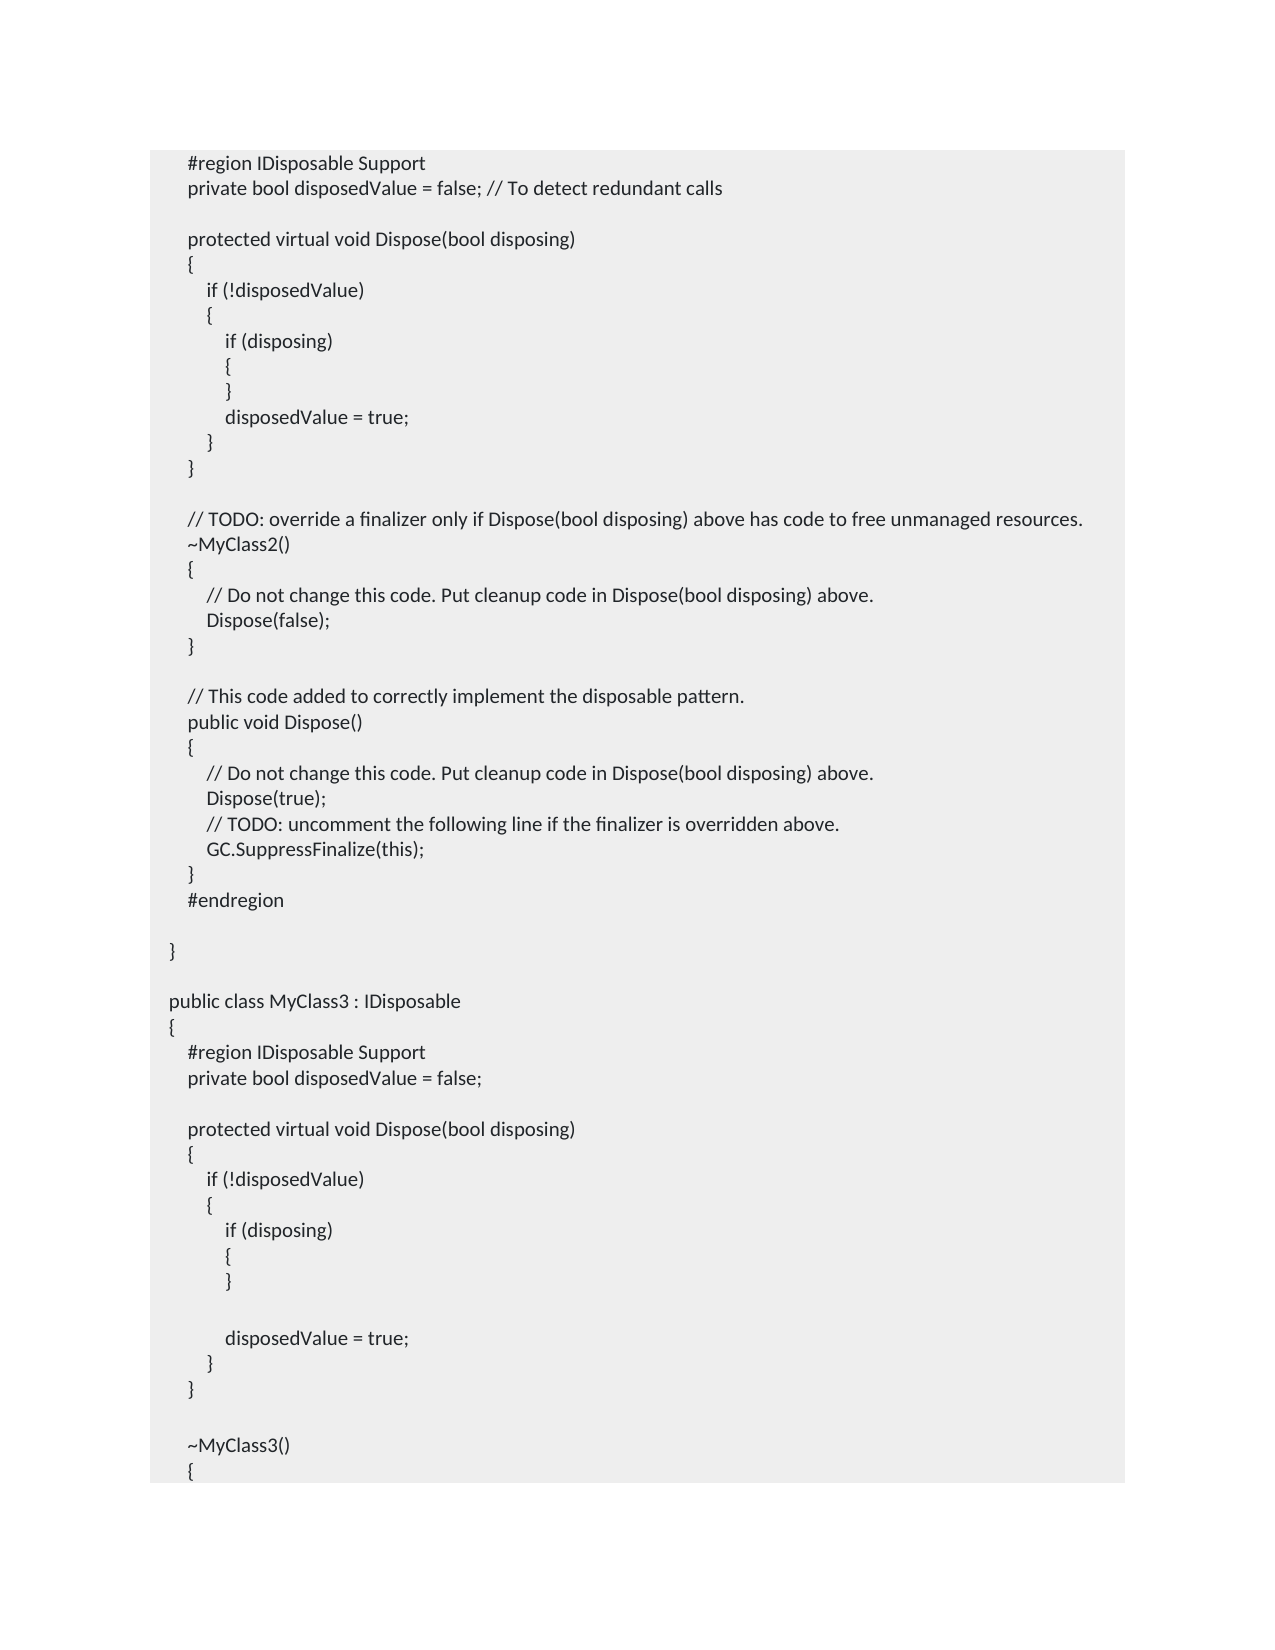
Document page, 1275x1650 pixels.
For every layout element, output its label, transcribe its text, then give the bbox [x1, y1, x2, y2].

text // This code added to correctly implement the disposable pattern. [150, 684, 1125, 709]
text } [150, 455, 1125, 480]
text { [150, 252, 1125, 277]
text } [150, 1350, 1125, 1376]
text { [150, 353, 1125, 379]
text } [150, 379, 1125, 404]
text ~MyClass3() [150, 1432, 1125, 1458]
text protected virtual void Dispose(bool disposing) [150, 226, 1125, 252]
text if (disposing) [150, 328, 1125, 353]
text Dispose(false); [150, 607, 1125, 633]
text { [150, 734, 1125, 760]
text if (!disposedValue) [150, 277, 1125, 302]
text #region IDisposable Support [150, 1039, 1125, 1065]
text public void Dispose() [150, 709, 1125, 734]
text #region IDisposable Support [150, 150, 1125, 175]
text disposedValue = true; [150, 404, 1125, 429]
text protected virtual void Dispose(bool disposing) [150, 1116, 1125, 1141]
text { [150, 1243, 1125, 1268]
text { [150, 557, 1125, 582]
text if (disposing) [150, 1217, 1125, 1243]
text } [150, 1268, 1125, 1294]
text { [150, 1141, 1125, 1167]
text // Do not change this code. Put cleanup code in Dispose(bool disposing) above. [150, 582, 1125, 607]
text { [150, 302, 1125, 328]
text } [150, 633, 1125, 658]
text GC.SuppressFinalize(this); [150, 836, 1125, 862]
text { [150, 1192, 1125, 1217]
text { [150, 1458, 1125, 1483]
text private bool disposedValue = false; // To detect redundant calls [150, 175, 1125, 201]
text } [150, 1376, 1125, 1401]
text public class MyClass3 : IDisposable [150, 989, 1125, 1014]
text ~MyClass2() [150, 531, 1125, 557]
text } [150, 938, 1125, 963]
text } [150, 862, 1125, 887]
text // Do not change this code. Put cleanup code in Dispose(bool disposing) above. [150, 760, 1125, 785]
text { [150, 1014, 1125, 1039]
text // TODO: uncomment the following line if the finalizer is overridden above. [150, 811, 1125, 836]
text private bool disposedValue = false; [150, 1065, 1125, 1090]
text // TODO: override a finalizer only if Dispose(bool disposing) above has code to free unmanaged resources. [150, 506, 1125, 531]
text } [150, 429, 1125, 455]
text disposedValue = true; [150, 1325, 1125, 1350]
text #endregion [150, 887, 1125, 912]
text if (!disposedValue) [150, 1167, 1125, 1192]
text Dispose(true); [150, 785, 1125, 811]
